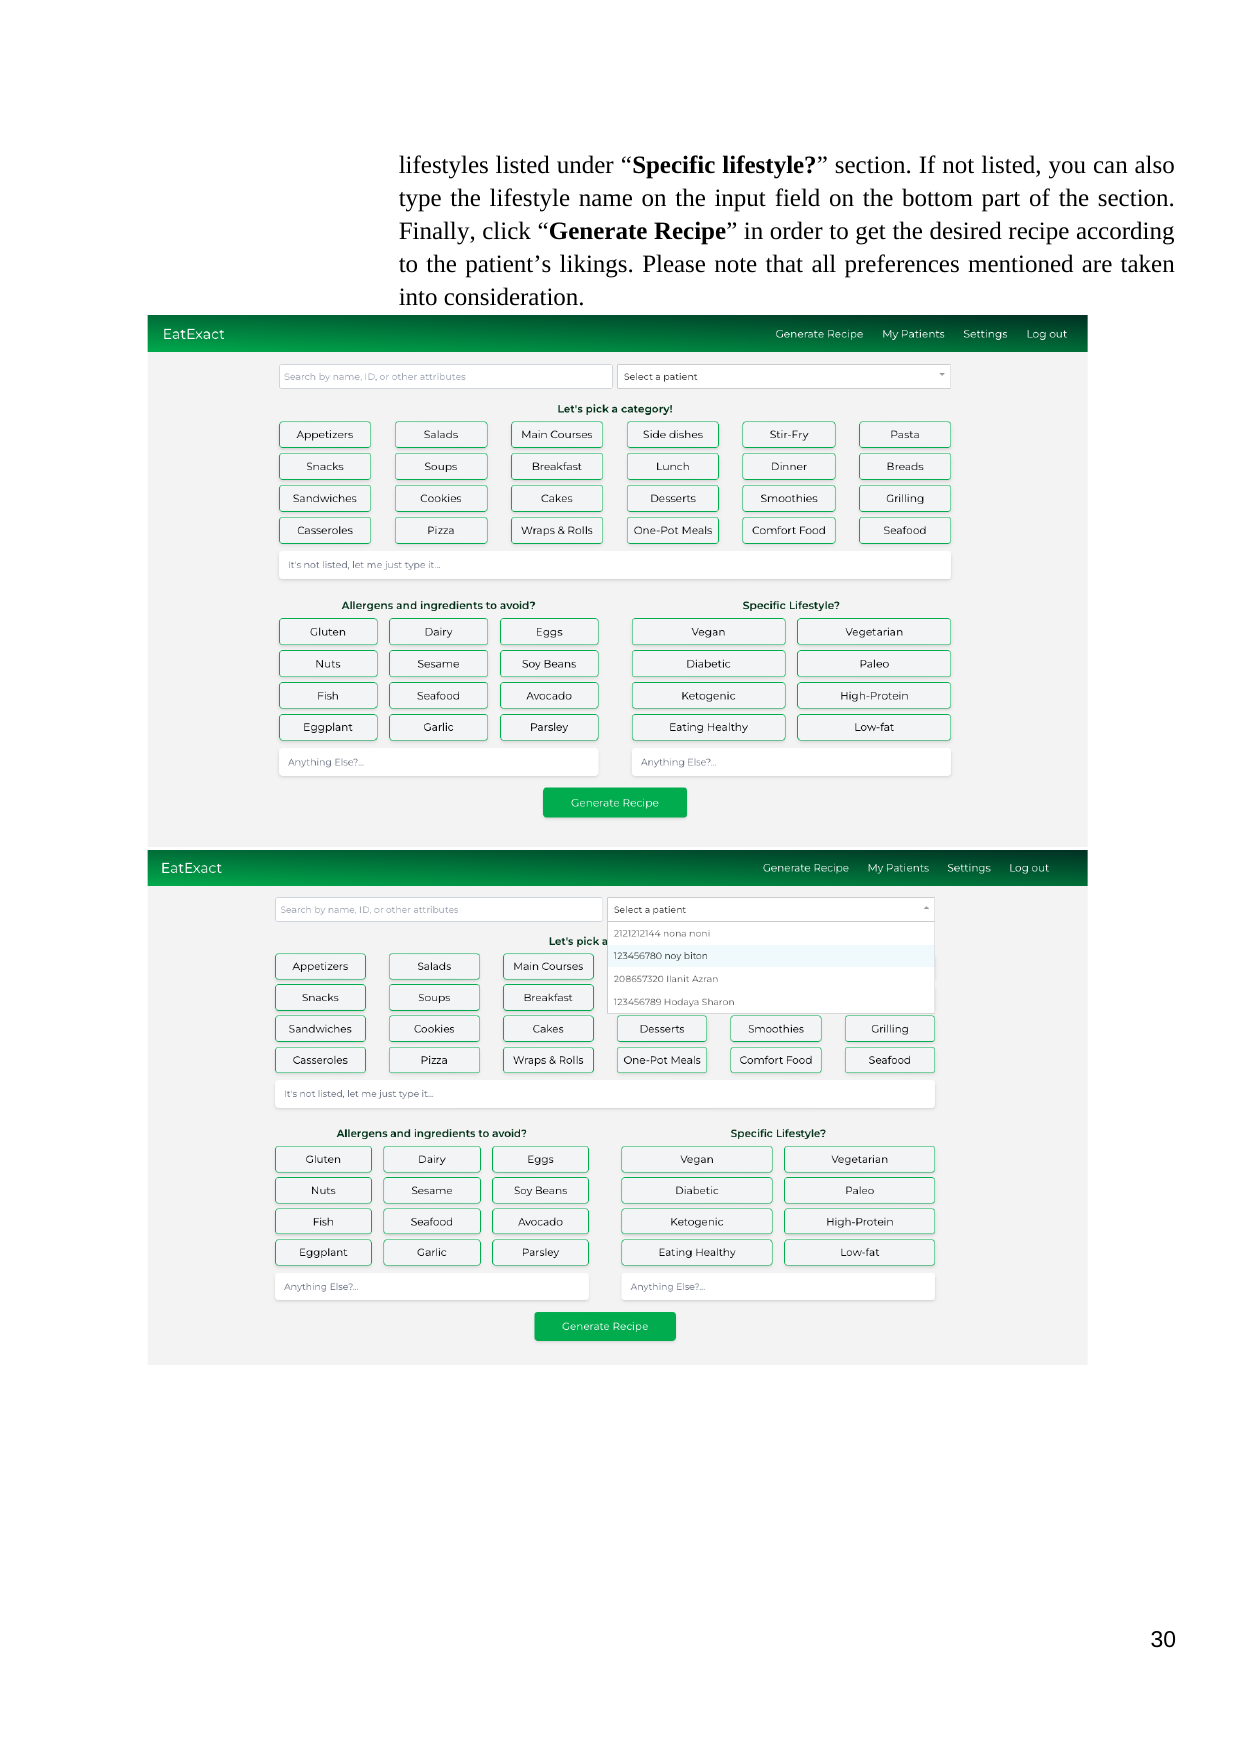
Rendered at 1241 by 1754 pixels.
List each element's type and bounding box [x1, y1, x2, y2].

text [398, 150, 1176, 311]
picture [147, 315, 1088, 847]
picture [147, 850, 1088, 1365]
